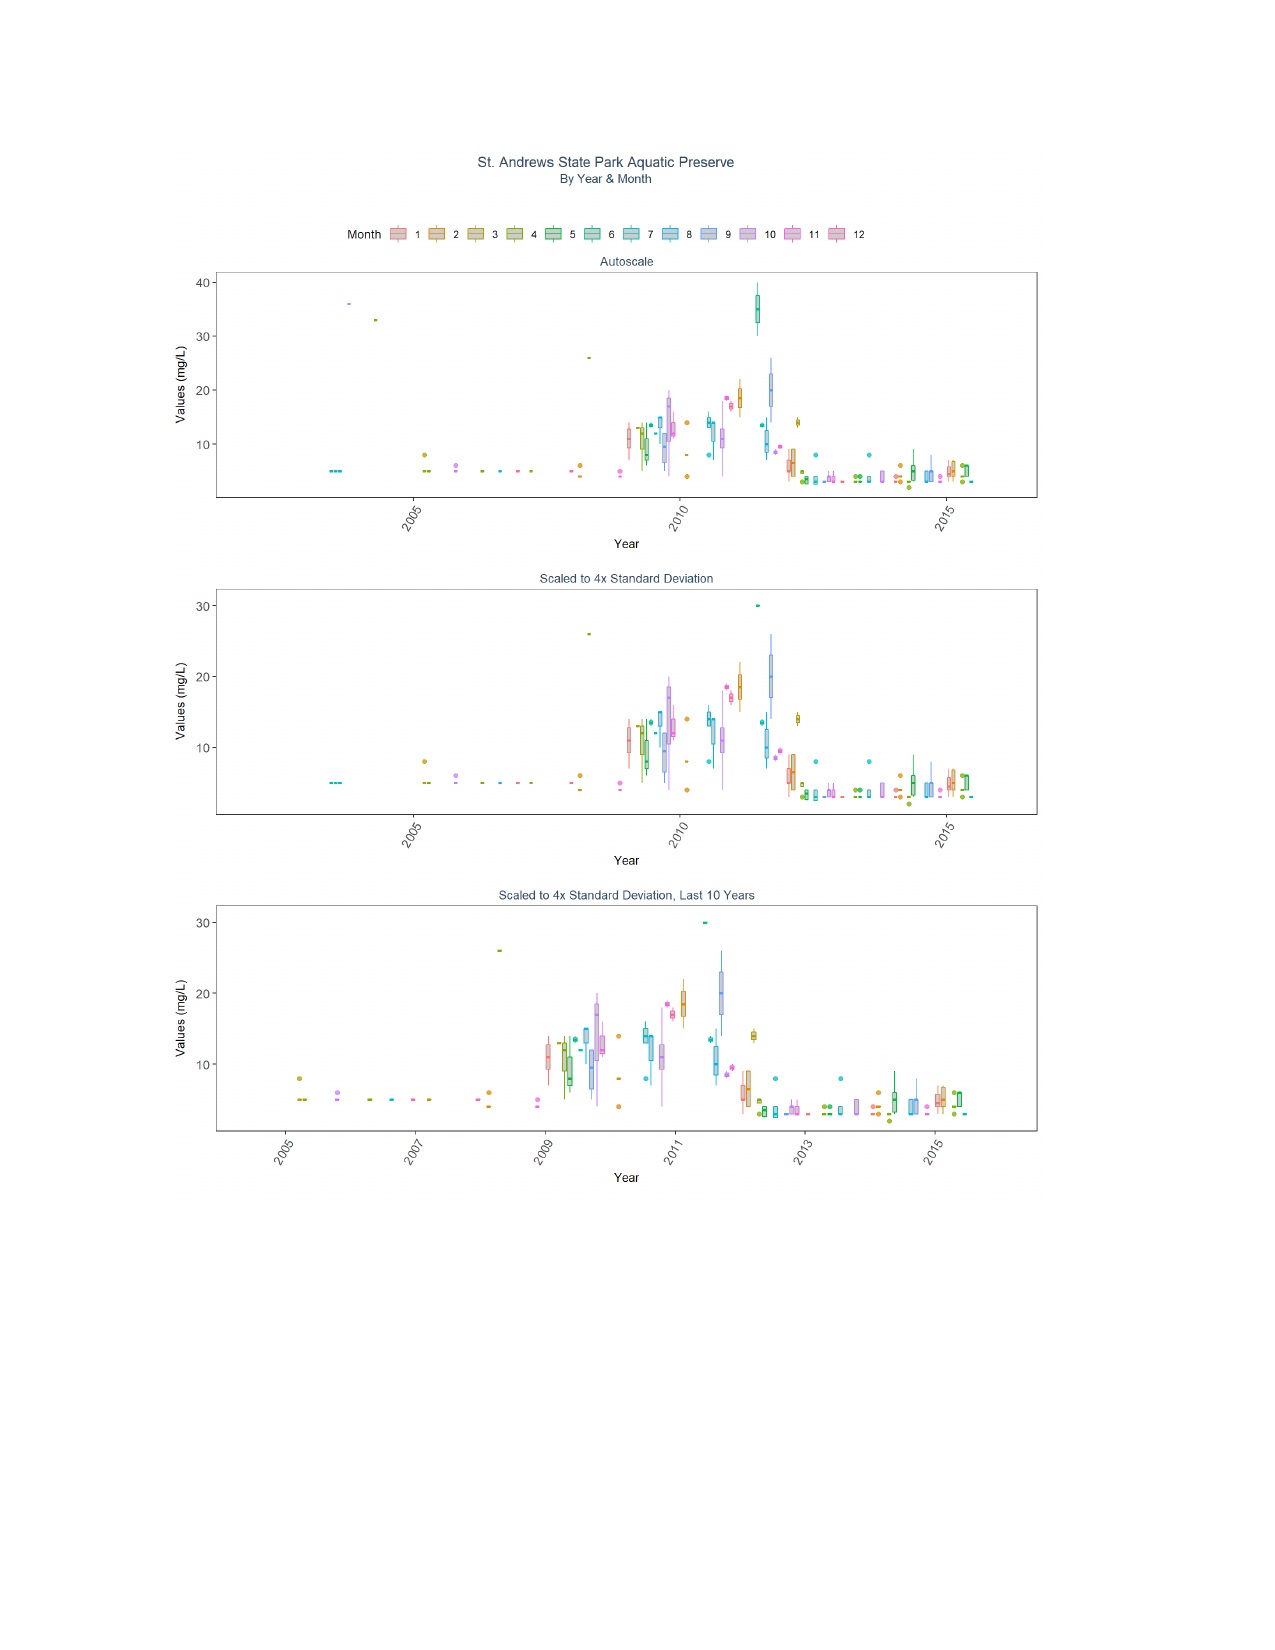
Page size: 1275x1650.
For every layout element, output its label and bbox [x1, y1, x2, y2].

picture [168, 150, 1044, 1200]
